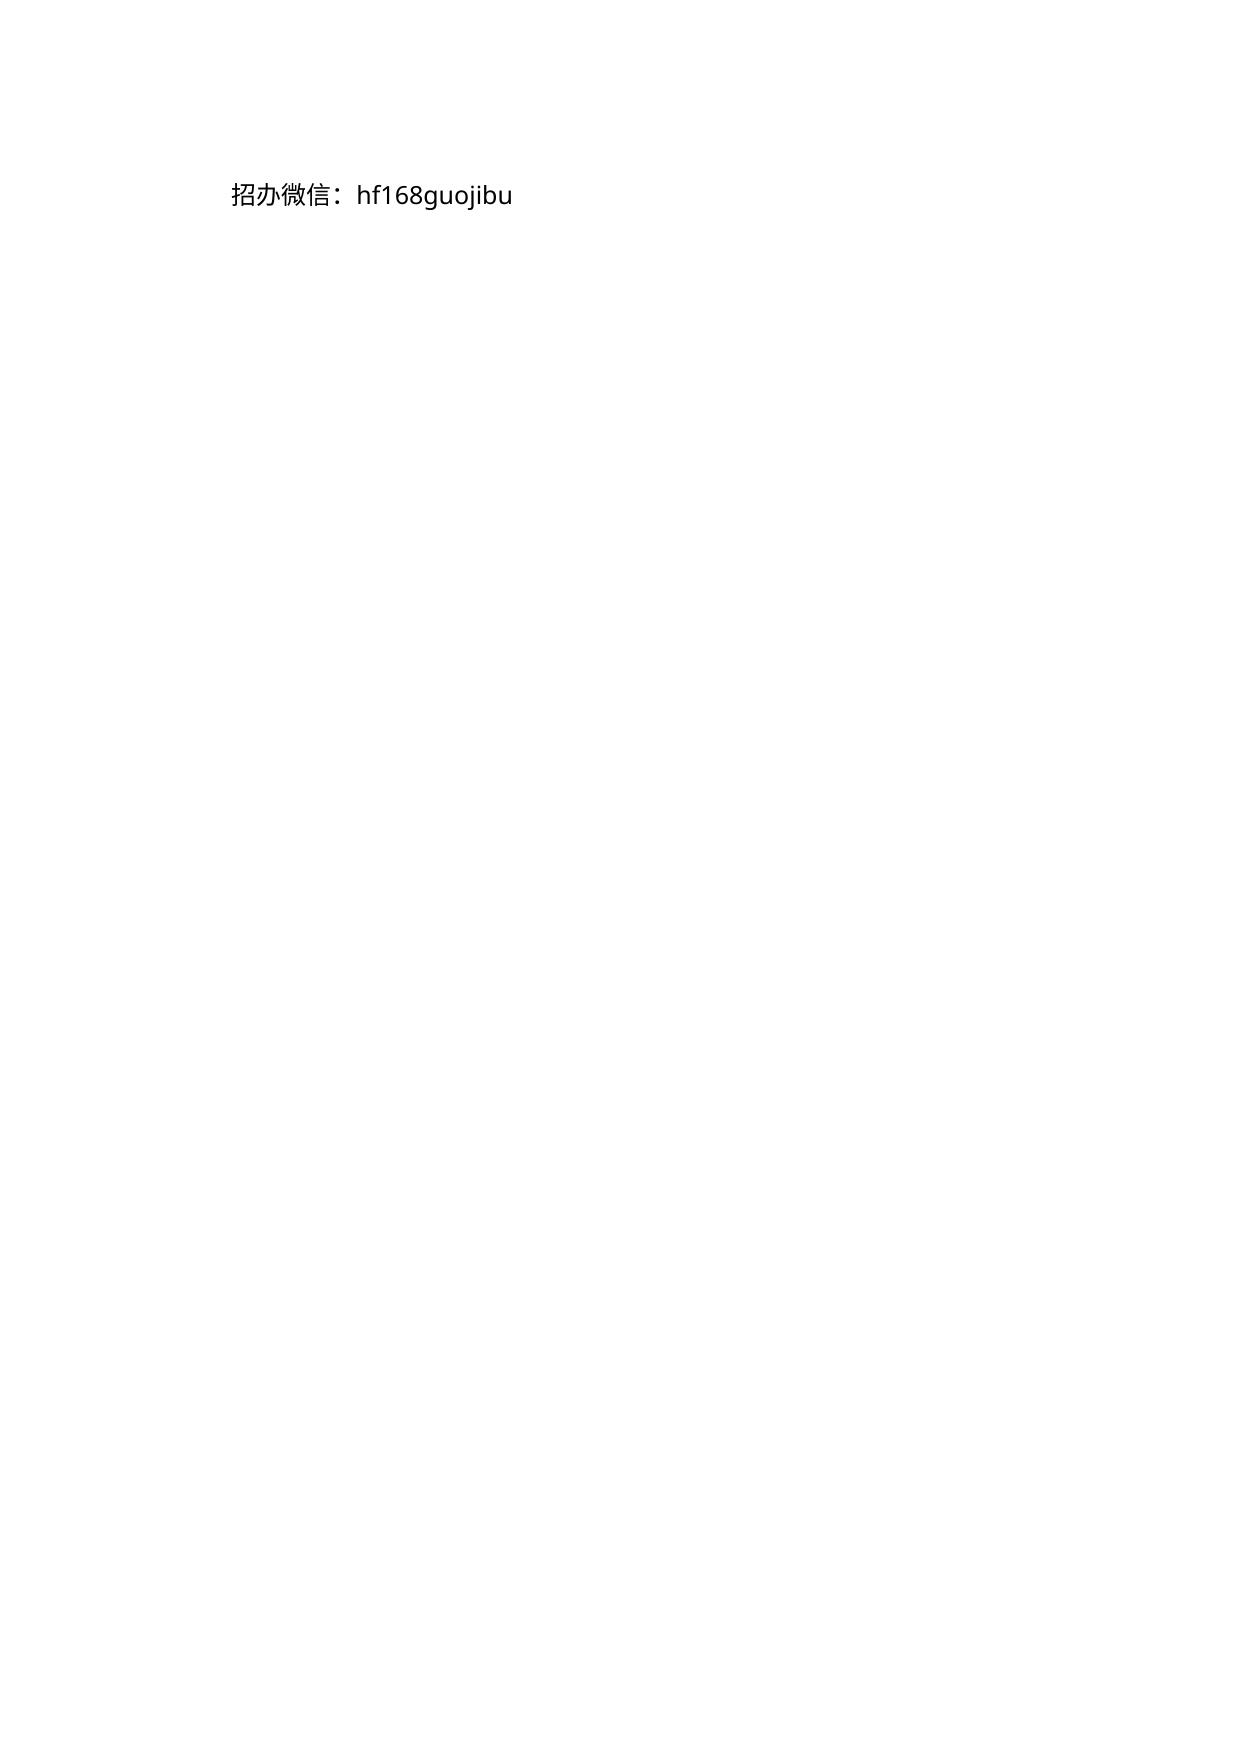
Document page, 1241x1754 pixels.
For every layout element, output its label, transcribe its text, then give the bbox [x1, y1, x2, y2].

text 招办微信：hf168guojibu [231, 162, 1053, 227]
